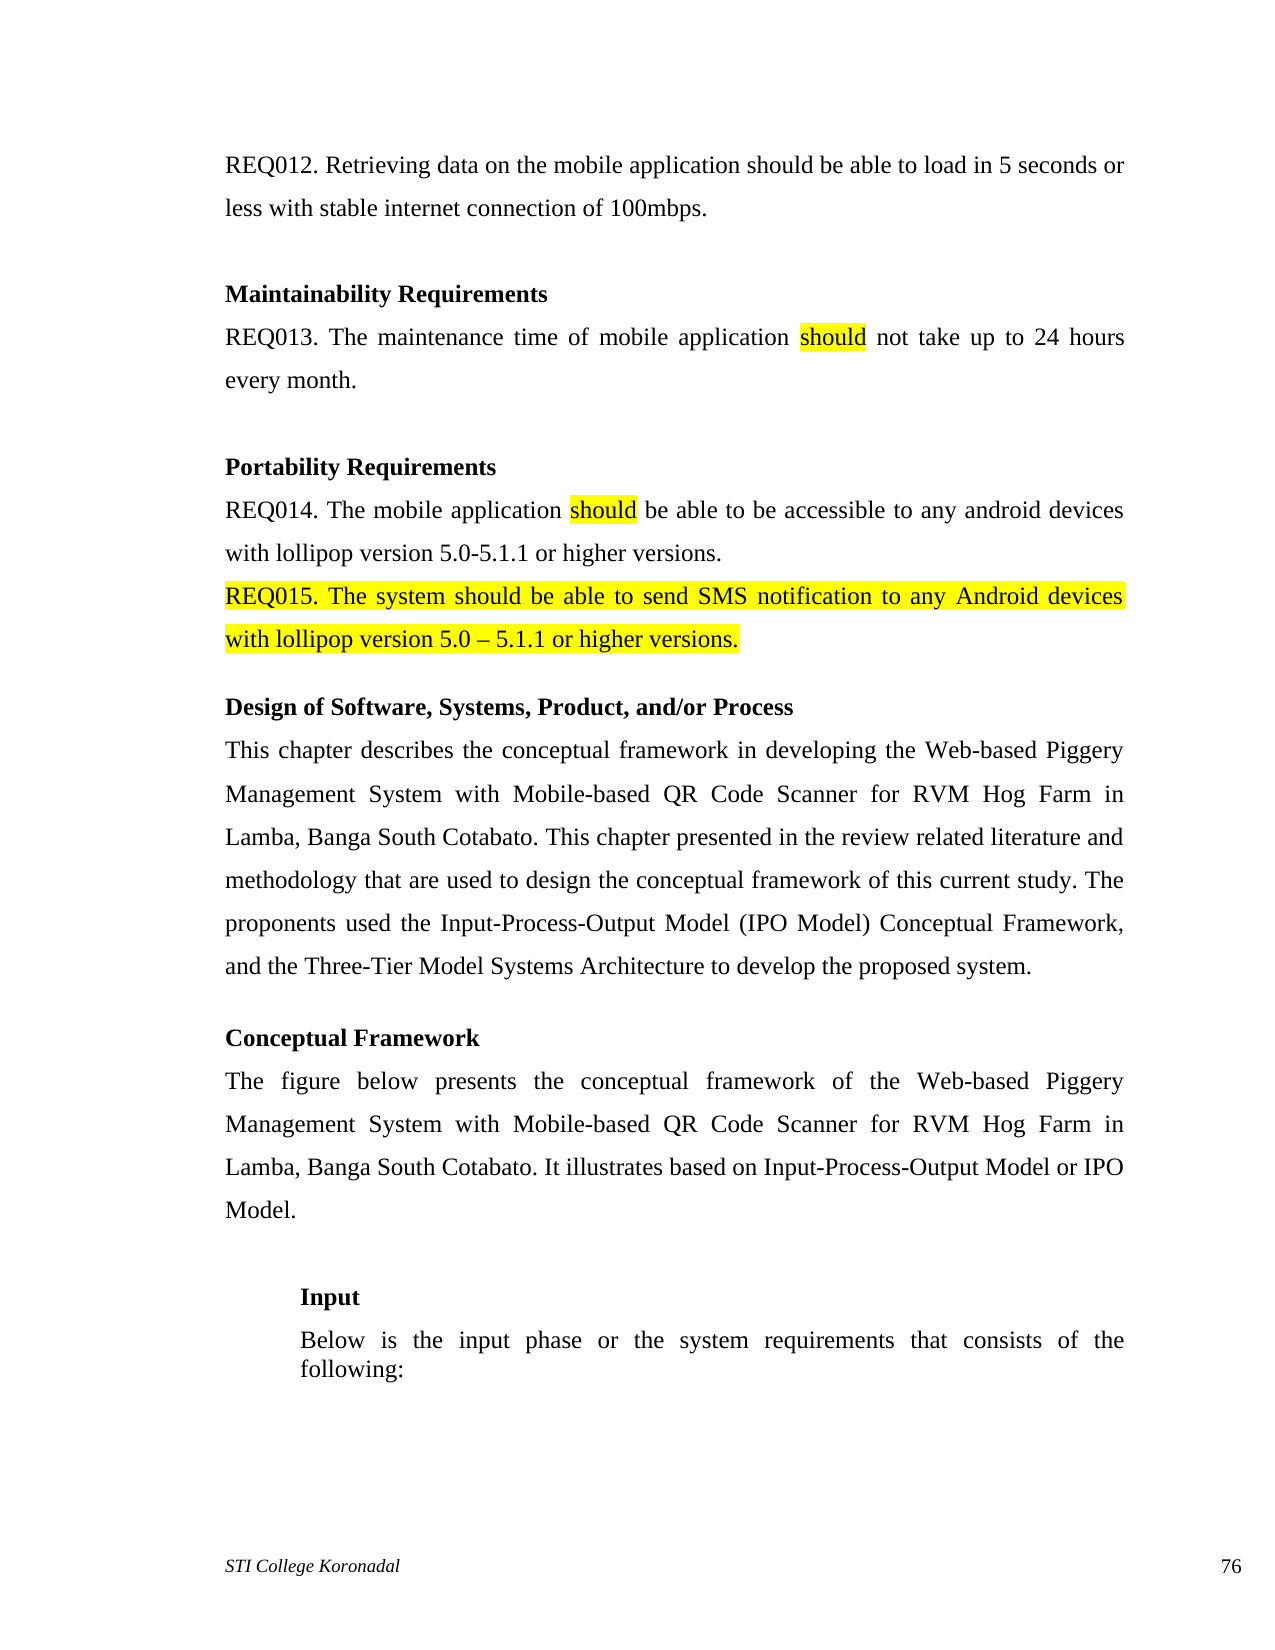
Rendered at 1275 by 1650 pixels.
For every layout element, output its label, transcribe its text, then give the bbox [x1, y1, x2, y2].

text Portability Requirements [225, 452, 1125, 481]
text REQ015. The system should be able to send SMS notification to any Android devices with lollipop version 5.0 – 5.1.1 or higher versions. [225, 610, 1125, 653]
text Input [225, 1282, 1125, 1311]
text REQ013. The maintenance time of mobile application should not take up to 24 hours every month. [225, 322, 1125, 394]
text REQ014. The mobile application should be able to be accessible to any android devices with lollipop version 5.0-5.1.1 or higher versions. [225, 495, 1125, 567]
text This chapter describes the conceptual framework in developing the Web-based Piggery Management System with Mobile-based QR Code Scanner for RVM Hog Farm in Lamba, Banga South Cotabato. This chapter presented in the review related literature and methodology that are used to design the conceptual framework of this current study. The proponents used the Input-Process-Output Model (IPO Model) Conceptual Framework, and the Three-Tier Model Systems Architecture to develop the proposed system. [225, 736, 1125, 980]
text Below is the input phase or the system requirements that consists of the following: [300, 1325, 1125, 1382]
text Maintainability Requirements [225, 279, 1125, 308]
text The figure below presents the conceptual framework of the Web-based Piggery Management System with Mobile-based QR Code Scanner for RVM Hog Farm in Lamba, Banga South Cotabato. It illustrates based on Input-Process-Output Model or IPO Model. [225, 1066, 1125, 1224]
text REQ012. Retrieving data on the mobile application should be able to load in 5 seconds or less with stable internet connection of 100mbps. [225, 150, 1125, 222]
text Conceptual Framework [225, 1023, 1125, 1052]
text Design of Software, Systems, Product, and/or Process [225, 692, 1125, 721]
